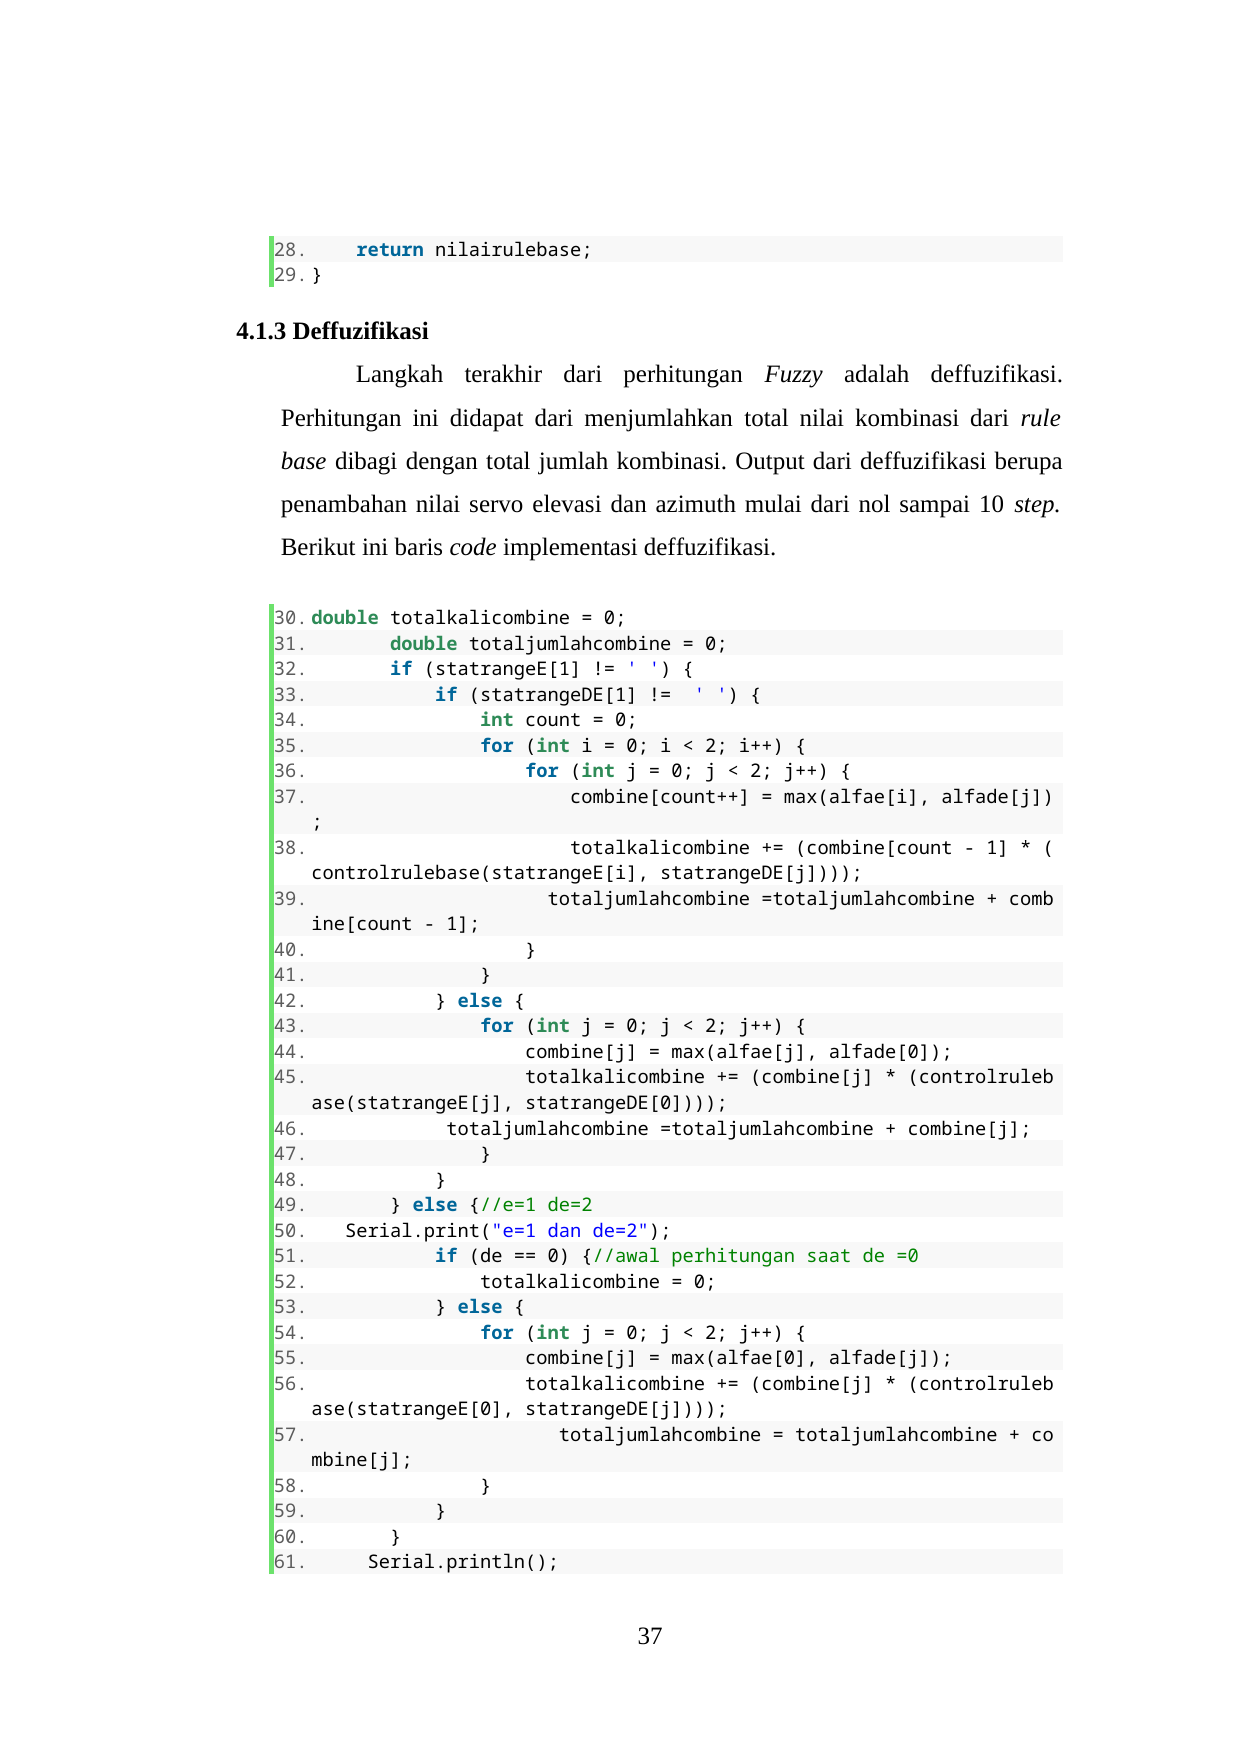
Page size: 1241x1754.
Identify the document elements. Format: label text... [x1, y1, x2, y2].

list totalkalicombine += (combine[j] * (controlrulebase(statrangeE[j], statrangeDE[0]))); [274, 1064, 1063, 1115]
list if (de == 0) {//awal perhitungan saat de =0 [274, 1242, 1063, 1268]
list totalkalicombine += (combine[count - 1] * (controlrulebase(statrangeE[i], statrangeDE[j]))); [274, 834, 1063, 885]
list } [274, 1472, 1063, 1498]
list if (statrangeDE[1] != ' ') { [274, 681, 1063, 706]
text Langkah terakhir dari perhitungan Fuzzy adalah deffuzifikasi. Perhitungan ini didapat dari menjumlahkan total nilai kombinasi dari rule base dibagi dengan total jumlah kombinasi. Output dari deffuzifikasi berupa penambahan nilai servo elevasi dan azimuth mulai dari nol sampai 10 step. Berikut ini baris code implementasi deffuzifikasi. [281, 359, 1063, 561]
list return nilairulebase; [274, 236, 1063, 262]
list } [274, 962, 1063, 987]
list totalkalicombine += (combine[j] * (controlrulebase(statrangeE[0], statrangeDE[j]))); [274, 1370, 1063, 1421]
list totaljumlahcombine =totaljumlahcombine + combine[count - 1]; [274, 885, 1063, 936]
list if (statrangeE[1] != ' ') { [274, 655, 1063, 681]
list Serial.println(); [274, 1549, 1063, 1574]
list } [274, 936, 1063, 962]
list combine[count++] = max(alfae[i], alfade[j]); [274, 783, 1063, 834]
list } else {//e=1 de=2 [274, 1191, 1063, 1217]
list totalkalicombine = 0; [274, 1268, 1063, 1293]
list } else { [274, 987, 1063, 1013]
subtitle Deffuzifikasi [236, 316, 1063, 345]
list } [274, 1166, 1063, 1191]
list combine[j] = max(alfae[0], alfade[j]); [274, 1344, 1063, 1370]
list Serial.print("e=1 dan de=2"); [274, 1217, 1063, 1242]
list } [274, 1140, 1063, 1166]
list double totaljumlahcombine = 0; [274, 630, 1063, 655]
list totaljumlahcombine = totaljumlahcombine + combine[j]; [274, 1421, 1063, 1472]
list for (int j = 0; j < 2; j++) { [274, 1319, 1063, 1344]
list for (int j = 0; j < 2; j++) { [274, 1013, 1063, 1038]
list combine[j] = max(alfae[j], alfade[0]); [274, 1038, 1063, 1064]
list double totalkalicombine = 0; [274, 604, 1063, 630]
list for (int j = 0; j < 2; j++) { [274, 757, 1063, 783]
list } [274, 1523, 1063, 1549]
list } [274, 1498, 1063, 1523]
list } [274, 262, 1063, 287]
list totaljumlahcombine =totaljumlahcombine + combine[j]; [274, 1115, 1063, 1140]
list } else { [274, 1293, 1063, 1319]
list for (int i = 0; i < 2; i++) { [274, 732, 1063, 757]
list int count = 0; [274, 706, 1063, 732]
